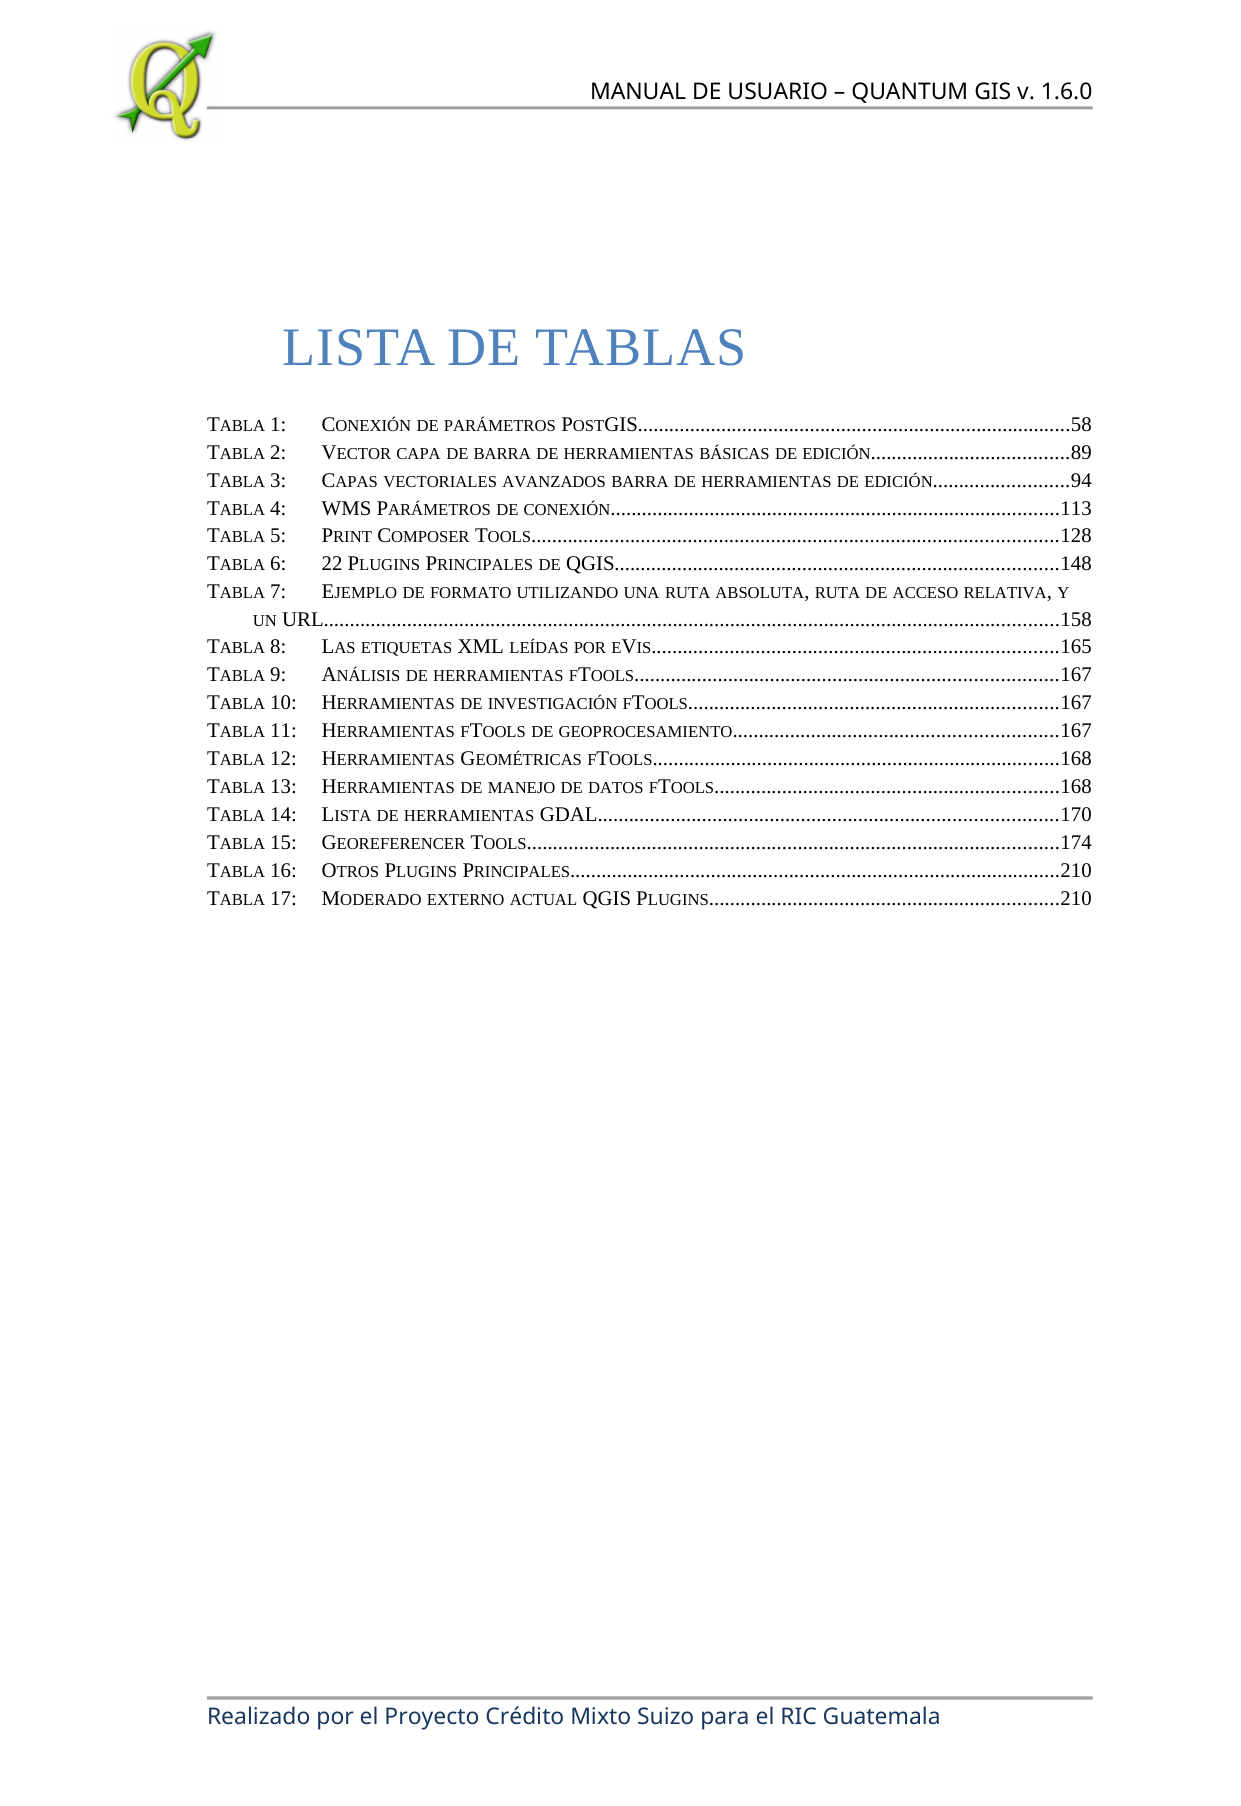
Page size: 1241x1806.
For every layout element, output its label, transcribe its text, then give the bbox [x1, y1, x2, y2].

text Tabla 3: Capas vectoriales avanzados barra de herramientas de edición 94 [207, 467, 1092, 492]
text Tabla 15: Georeferencer Tools 174 [207, 830, 1092, 854]
text Tabla 17: Moderado externo actual QGIS Plugins 210 [207, 886, 1092, 910]
title LISTA DE TABLAS [282, 315, 1092, 377]
text Tabla 16: Otros Plugins Principales 210 [207, 858, 1092, 882]
text Tabla 14: Lista de herramientas GDAL 170 [207, 802, 1092, 826]
text Tabla 2: Vector capa de barra de herramientas básicas de edición 89 [207, 439, 1092, 464]
text Tabla 12: Herramientas Geométricas fTools 168 [207, 746, 1092, 770]
text Tabla 4: WMS Parámetros de conexión 113 [207, 495, 1092, 519]
text Tabla 5: Print Composer Tools 128 [207, 523, 1092, 547]
text Tabla 11: Herramientas fTools de geoprocesamiento 167 [207, 718, 1092, 742]
text Tabla 6: 22 Plugins Principales de QGIS 148 [207, 551, 1092, 575]
picture [111, 28, 218, 142]
text Tabla 13: Herramientas de manejo de datos fTools 168 [207, 774, 1092, 798]
text Tabla 1: Conexión de parámetros PostGIS 58 [207, 412, 1092, 436]
text Tabla 7: Ejemplo de formato utilizando una ruta absoluta, ruta de acceso relativa, y un URL 158 [207, 579, 1092, 631]
text Tabla 10: Herramientas de investigación fTools 167 [207, 690, 1092, 714]
text Tabla 8: Las etiquetas XML leídas por eVis 165 [207, 634, 1092, 658]
text Tabla 9: Análisis de herramientas fTools 167 [207, 662, 1092, 686]
